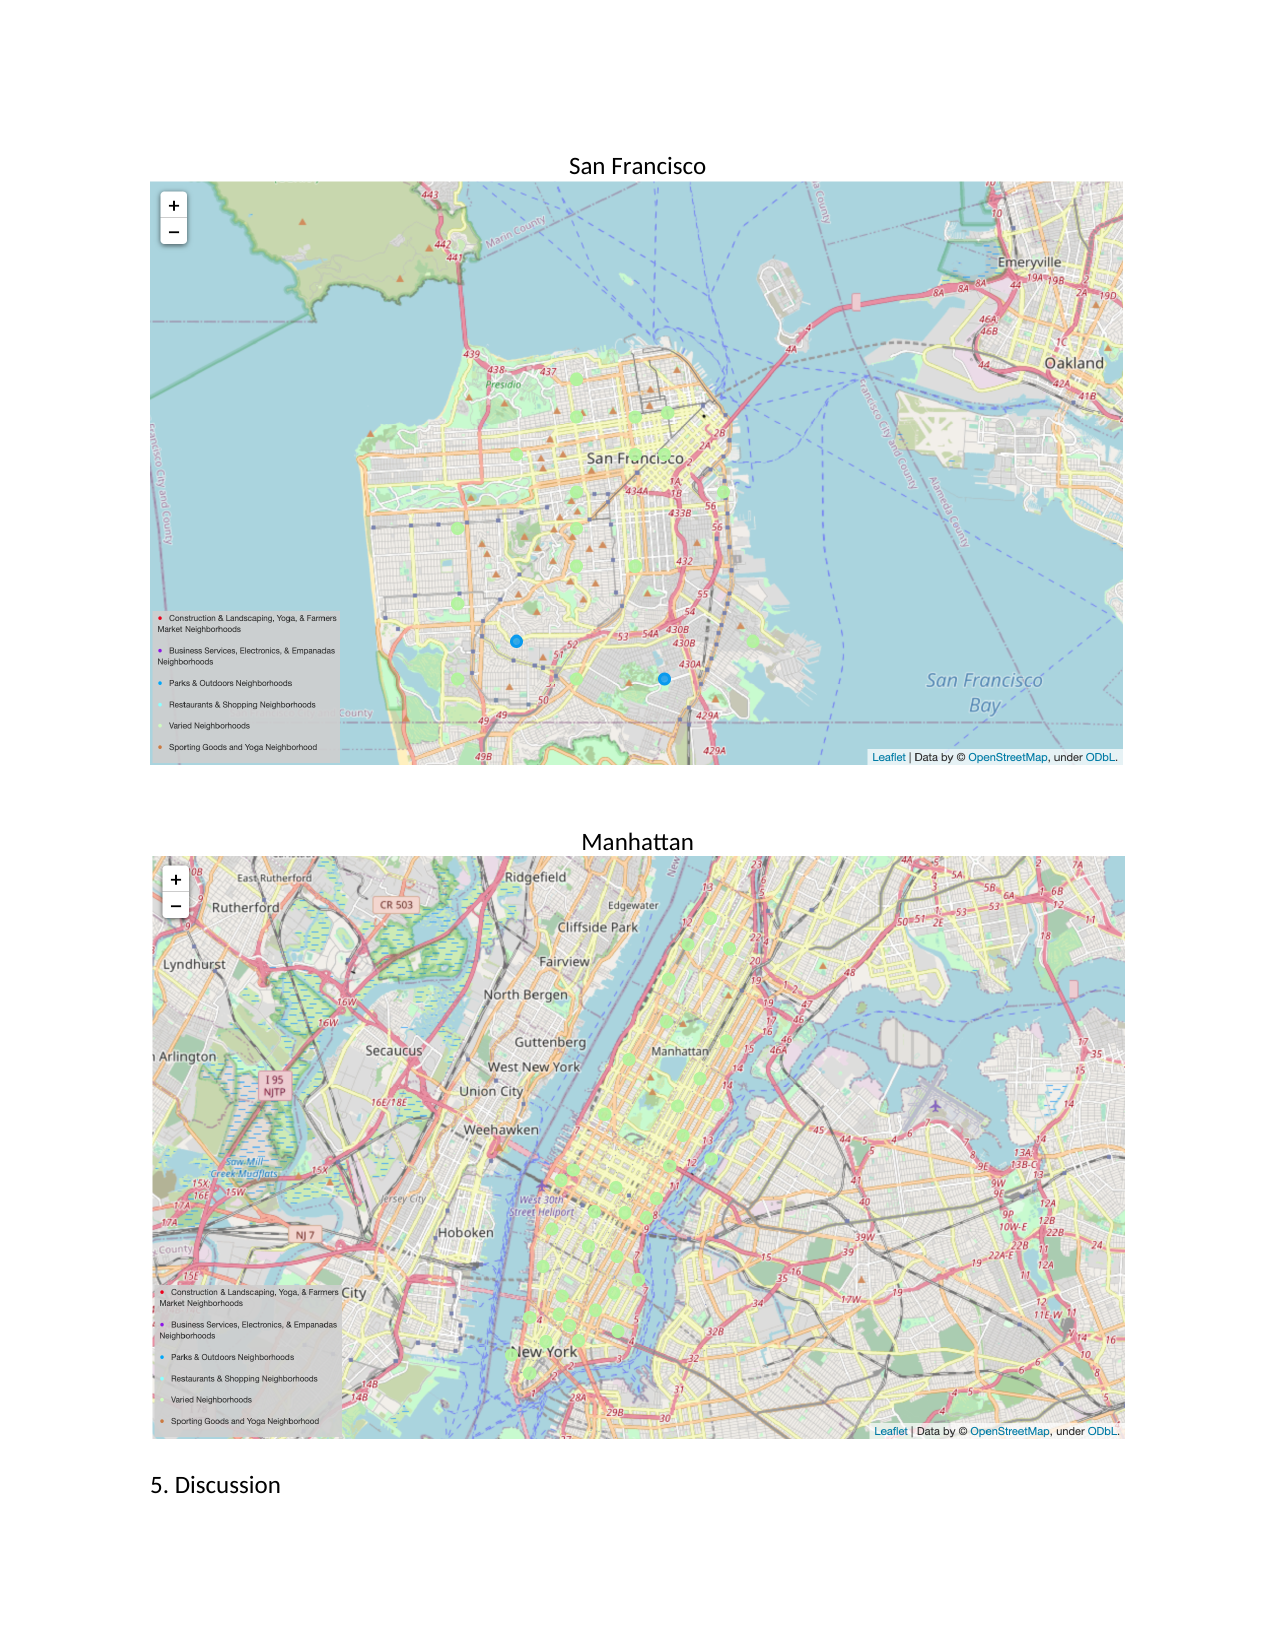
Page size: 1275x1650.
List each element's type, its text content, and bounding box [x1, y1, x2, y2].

text San Francisco [150, 150, 1125, 180]
picture [150, 856, 1125, 1439]
text 5. Discussion [150, 1469, 1125, 1500]
picture [150, 180, 1125, 766]
text Manhattan [150, 826, 1125, 856]
